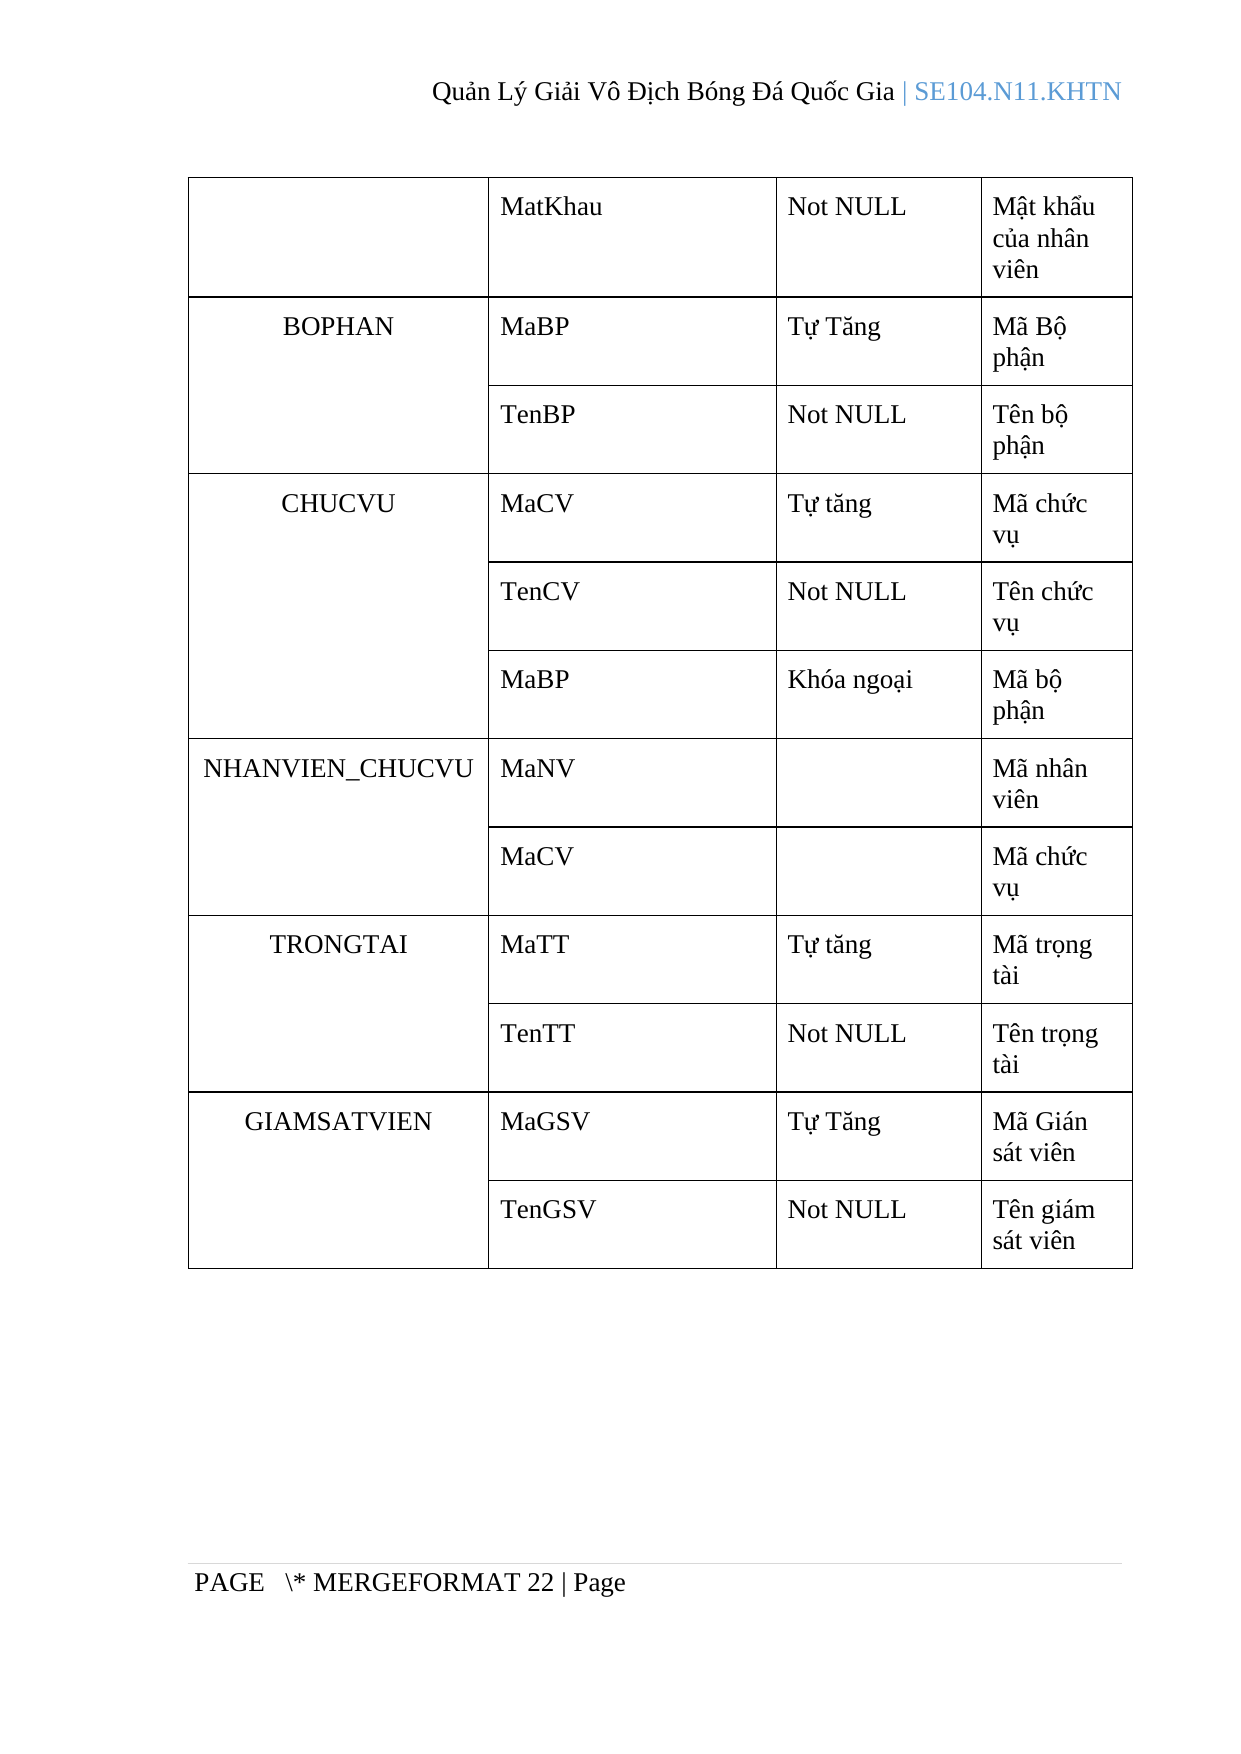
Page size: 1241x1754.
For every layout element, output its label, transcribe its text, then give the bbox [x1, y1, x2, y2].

table_cell Not NULL [777, 1004, 981, 1091]
table_cell BOPHAN [189, 298, 488, 473]
table_cell TenTT [489, 1004, 776, 1091]
table_cell MaTT [489, 916, 776, 1003]
table_cell MatKhau [489, 178, 776, 296]
table_cell [777, 828, 981, 915]
table_cell MaGSV [489, 1093, 776, 1180]
table_cell Khóa ngoại [777, 651, 981, 738]
table_cell Tự tăng [777, 474, 981, 561]
table_cell Mã bộ phận [982, 651, 1132, 738]
table_cell Not NULL [777, 1181, 981, 1268]
table_cell Not NULL [777, 563, 981, 650]
table_cell Mã chức vụ [982, 474, 1132, 561]
table_cell Tự tăng [777, 916, 981, 1003]
table_cell MaBP [489, 651, 776, 738]
table_cell Tên giám sát viên [982, 1181, 1132, 1268]
table_cell GIAMSATVIEN [189, 1093, 488, 1268]
table_cell NHANVIEN_CHUCVU [189, 739, 488, 915]
table_cell Mã Bộ phận [982, 298, 1132, 385]
table_cell Mã chức vụ [982, 828, 1132, 915]
table_cell MaNV [489, 739, 776, 826]
table_cell Tên bộ phận [982, 386, 1132, 473]
table_cell TRONGTAI [189, 916, 488, 1091]
table_cell Mã trọng tài [982, 916, 1132, 1003]
table_cell Mật khẩu của nhân viên [982, 178, 1132, 296]
table_cell [777, 739, 981, 826]
table_cell TenGSV [489, 1181, 776, 1268]
table_cell Tự Tăng [777, 298, 981, 385]
table_cell Tự Tăng [777, 1093, 981, 1180]
table_cell MaCV [489, 828, 776, 915]
table_cell MaBP [489, 298, 776, 385]
table_cell Not NULL [777, 386, 981, 473]
table_cell Tên chức vụ [982, 563, 1132, 650]
table_cell TenCV [489, 563, 776, 650]
table_cell Mã nhân viên [982, 739, 1132, 826]
table_cell Mã Gián sát viên [982, 1093, 1132, 1180]
table_cell Not NULL [777, 178, 981, 296]
table_cell TenBP [489, 386, 776, 473]
table_cell Tên trọng tài [982, 1004, 1132, 1091]
table_cell MaCV [489, 474, 776, 561]
table_cell CHUCVU [189, 474, 488, 738]
